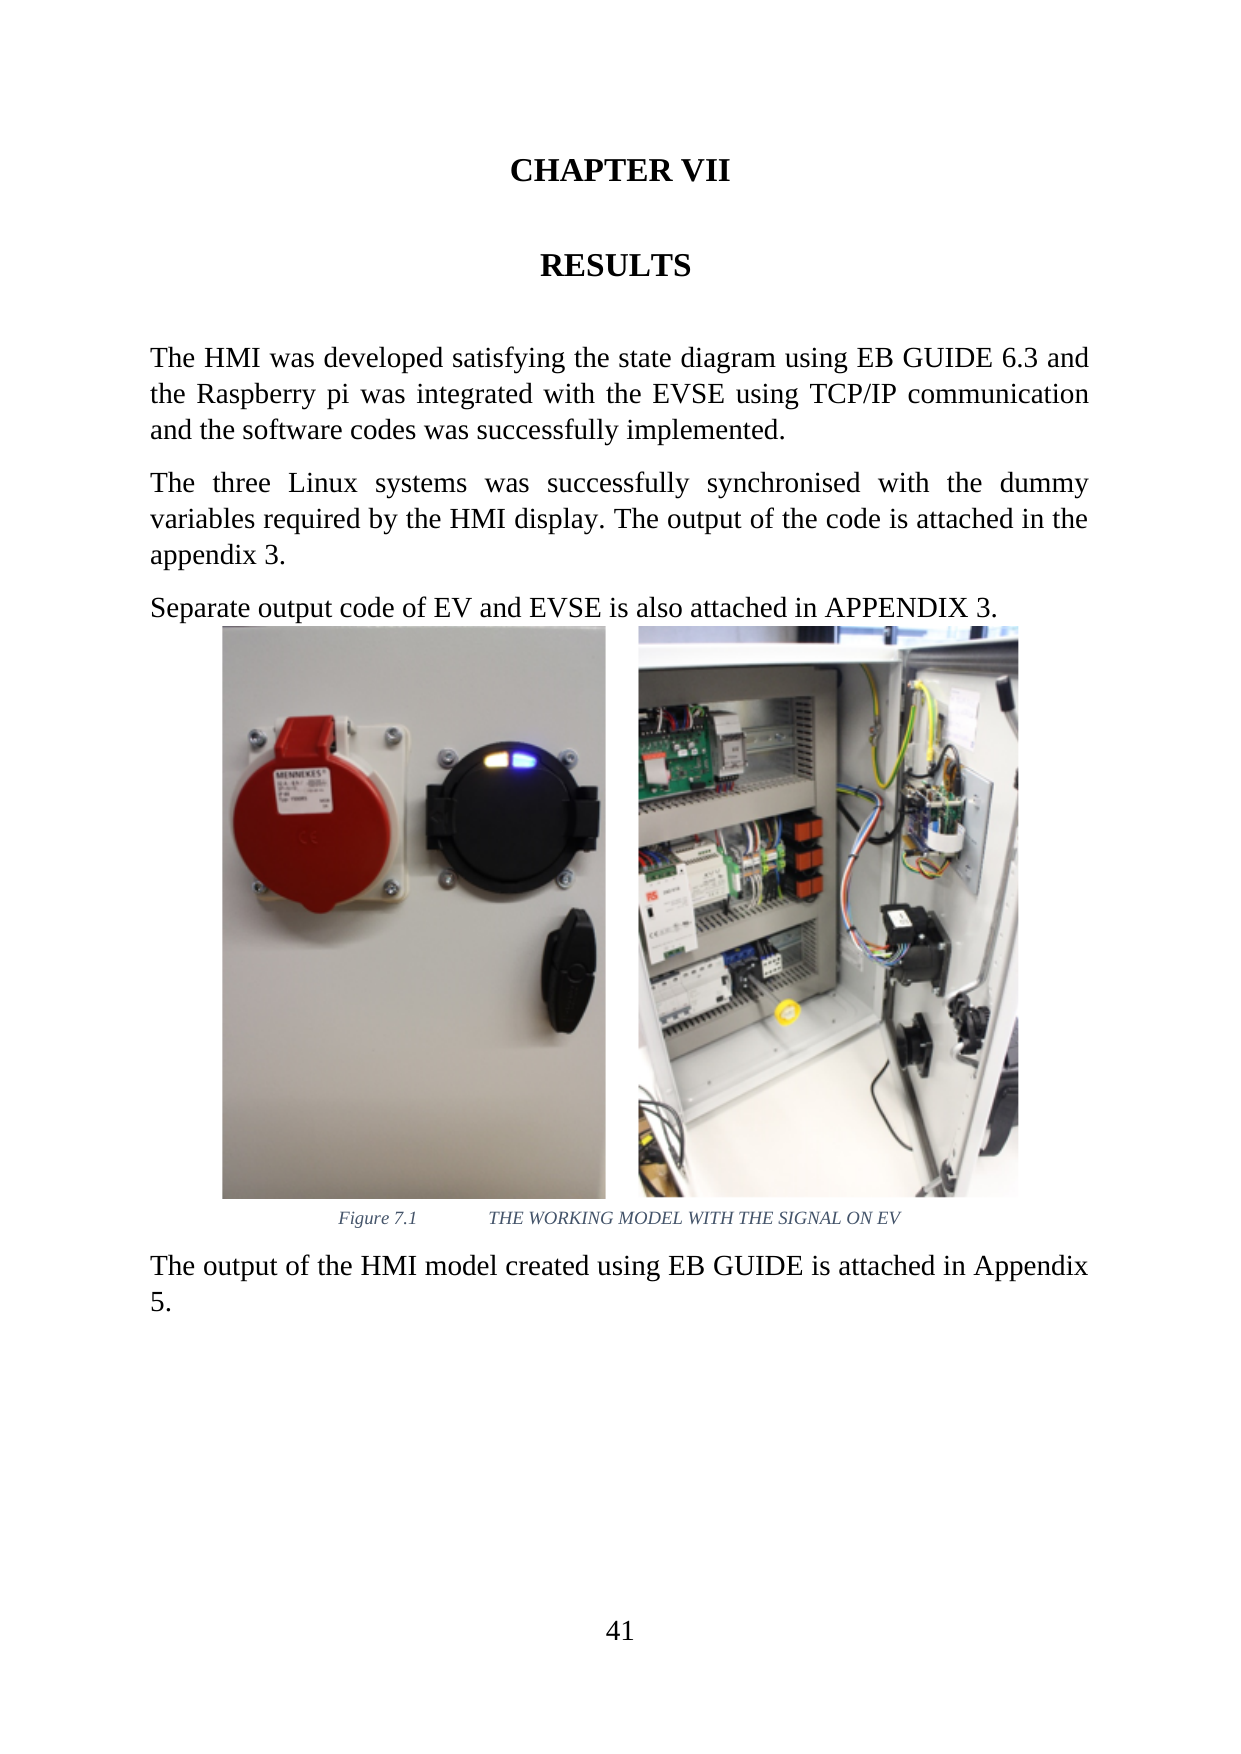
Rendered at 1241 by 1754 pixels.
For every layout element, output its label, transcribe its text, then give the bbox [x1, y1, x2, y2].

list RESULTS [187, 245, 1006, 283]
text The HMI was developed satisfying the state diagram using EB GUIDE 6.3 and the Raspberry pi was integrated with the EVSE using TCP/IP communication and the software codes was successfully implemented. [150, 340, 1090, 446]
text CHAPTER VII [150, 150, 1090, 188]
picture [221, 626, 1019, 1199]
text The three Linux systems was successfully synchronised with the dummy variables required by the HMI display. The output of the code is attached in the appendix 3. [150, 465, 1090, 571]
text Separate output code of EV and EVSE is also attached in APPENDIX 3. [150, 590, 1090, 624]
